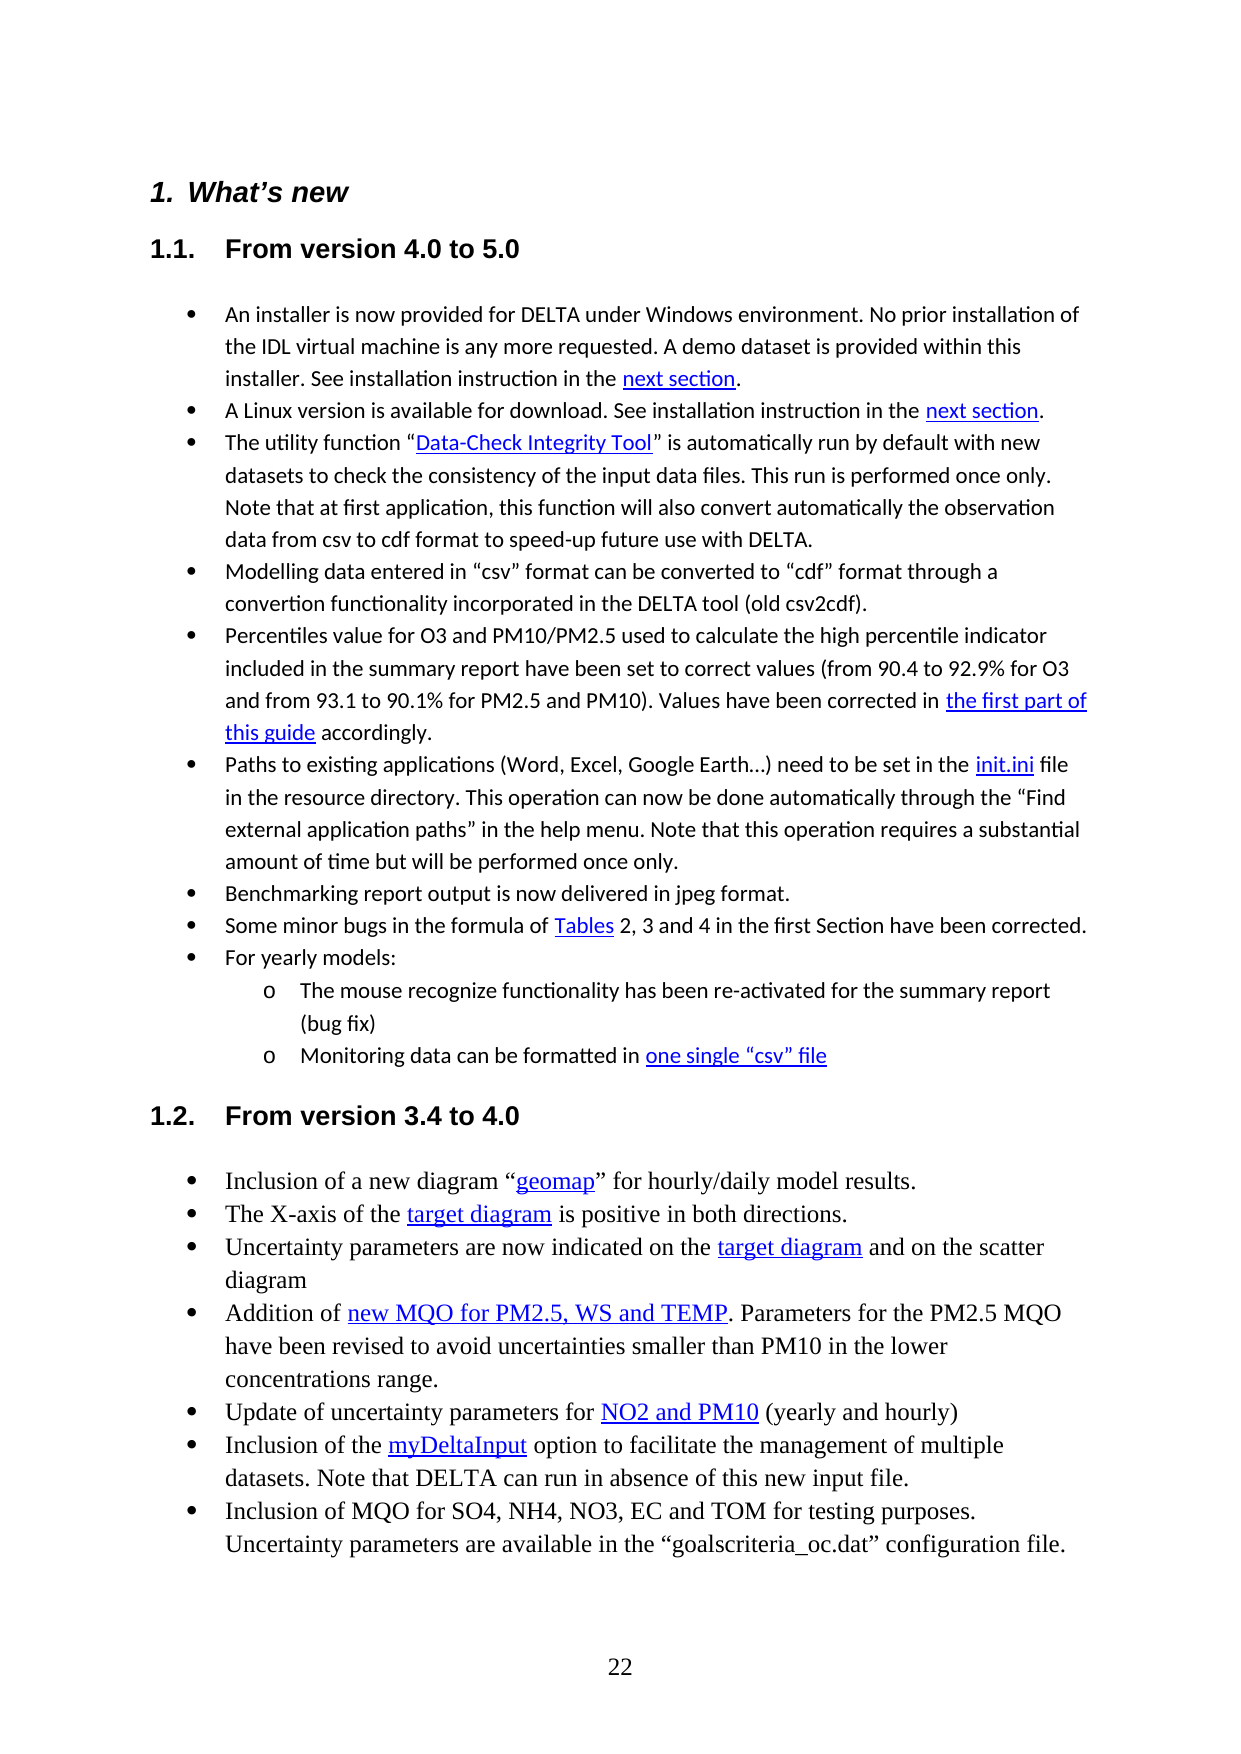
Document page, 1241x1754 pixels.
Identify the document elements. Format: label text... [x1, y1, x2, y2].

list Uncertainty parameters are now indicated on the target diagram and on the scatter diagram [187, 1232, 1090, 1294]
list For yearly models: [187, 943, 1090, 972]
list An installer is now provided for DELTA under Windows environment. No prior installation of the IDL virtual machine is any more requested. A demo dataset is provided within this installer. See installation instruction in the next section. [187, 300, 1090, 392]
list Modelling data entered in “csv” format can be converted to “cdf” format through a convertion functionality incorporated in the DELTA tool (old csv2cdf). [187, 557, 1090, 617]
list Monitoring data can be formatted in one single “csv” file [262, 1041, 1090, 1070]
list Inclusion of the myDeltaInput option to facilitate the management of multiple datasets. Note that DELTA can run in absence of this new input file. [187, 1430, 1090, 1492]
list Update of uncertainty parameters for NO2 and PM10 (yearly and hourly) [187, 1397, 1090, 1426]
list The utility function “Data-Check Integrity Tool” is automatically run by default with new datasets to check the consistency of the input data files. This run is performed once only. Note that at first application, this function will also convert automatically the observation data from csv to cdf format to speed-up future use with DELTA. [187, 428, 1090, 553]
list Some minor bugs in the formula of Tables 2, 3 and 4 in the first Section have been corrected. [187, 911, 1090, 939]
subtitle What’s new [150, 175, 1090, 208]
list Inclusion of a new diagram “geomap” for hourly/daily model results. [187, 1166, 1090, 1195]
list The mouse recognize functionality has been re-activated for the summary report (bug fix) [262, 976, 1090, 1037]
subtitle From version 3.4 to 4.0 [150, 1100, 1090, 1131]
list The X-axis of the target diagram is positive in both directions. [187, 1199, 1090, 1228]
list Inclusion of MQO for SO4, NH4, NO3, EC and TOM for testing purposes. Uncertainty parameters are available in the “goalscriteria_oc.dat” configuration file. [187, 1496, 1090, 1558]
list Addition of new MQO for PM2.5, WS and TEMP. Parameters for the PM2.5 MQO have been revised to avoid uncertainties smaller than PM10 in the lower concentrations range. [187, 1298, 1090, 1393]
list A Linux version is available for download. See installation instruction in the next section. [187, 396, 1090, 424]
subtitle From version 4.0 to 5.0 [150, 233, 1090, 265]
list Paths to existing applications (Word, Excel, Google Earth…) need to be set in the init.ini file in the resource directory. This operation can now be done automatically through the “Find external application paths” in the help menu. Note that this operation requires a substantial amount of time but will be performed once only. [187, 750, 1090, 875]
list Percentiles value for O3 and PM10/PM2.5 used to calculate the high percentile indicator included in the summary report have been set to correct values (from 90.4 to 92.9% for O3 and from 93.1 to 90.1% for PM2.5 and PM10). Values have been corrected in the first part of this guide accordingly. [187, 622, 1090, 746]
list Benchmarking report output is now delivered in jpeg format. [187, 879, 1090, 907]
